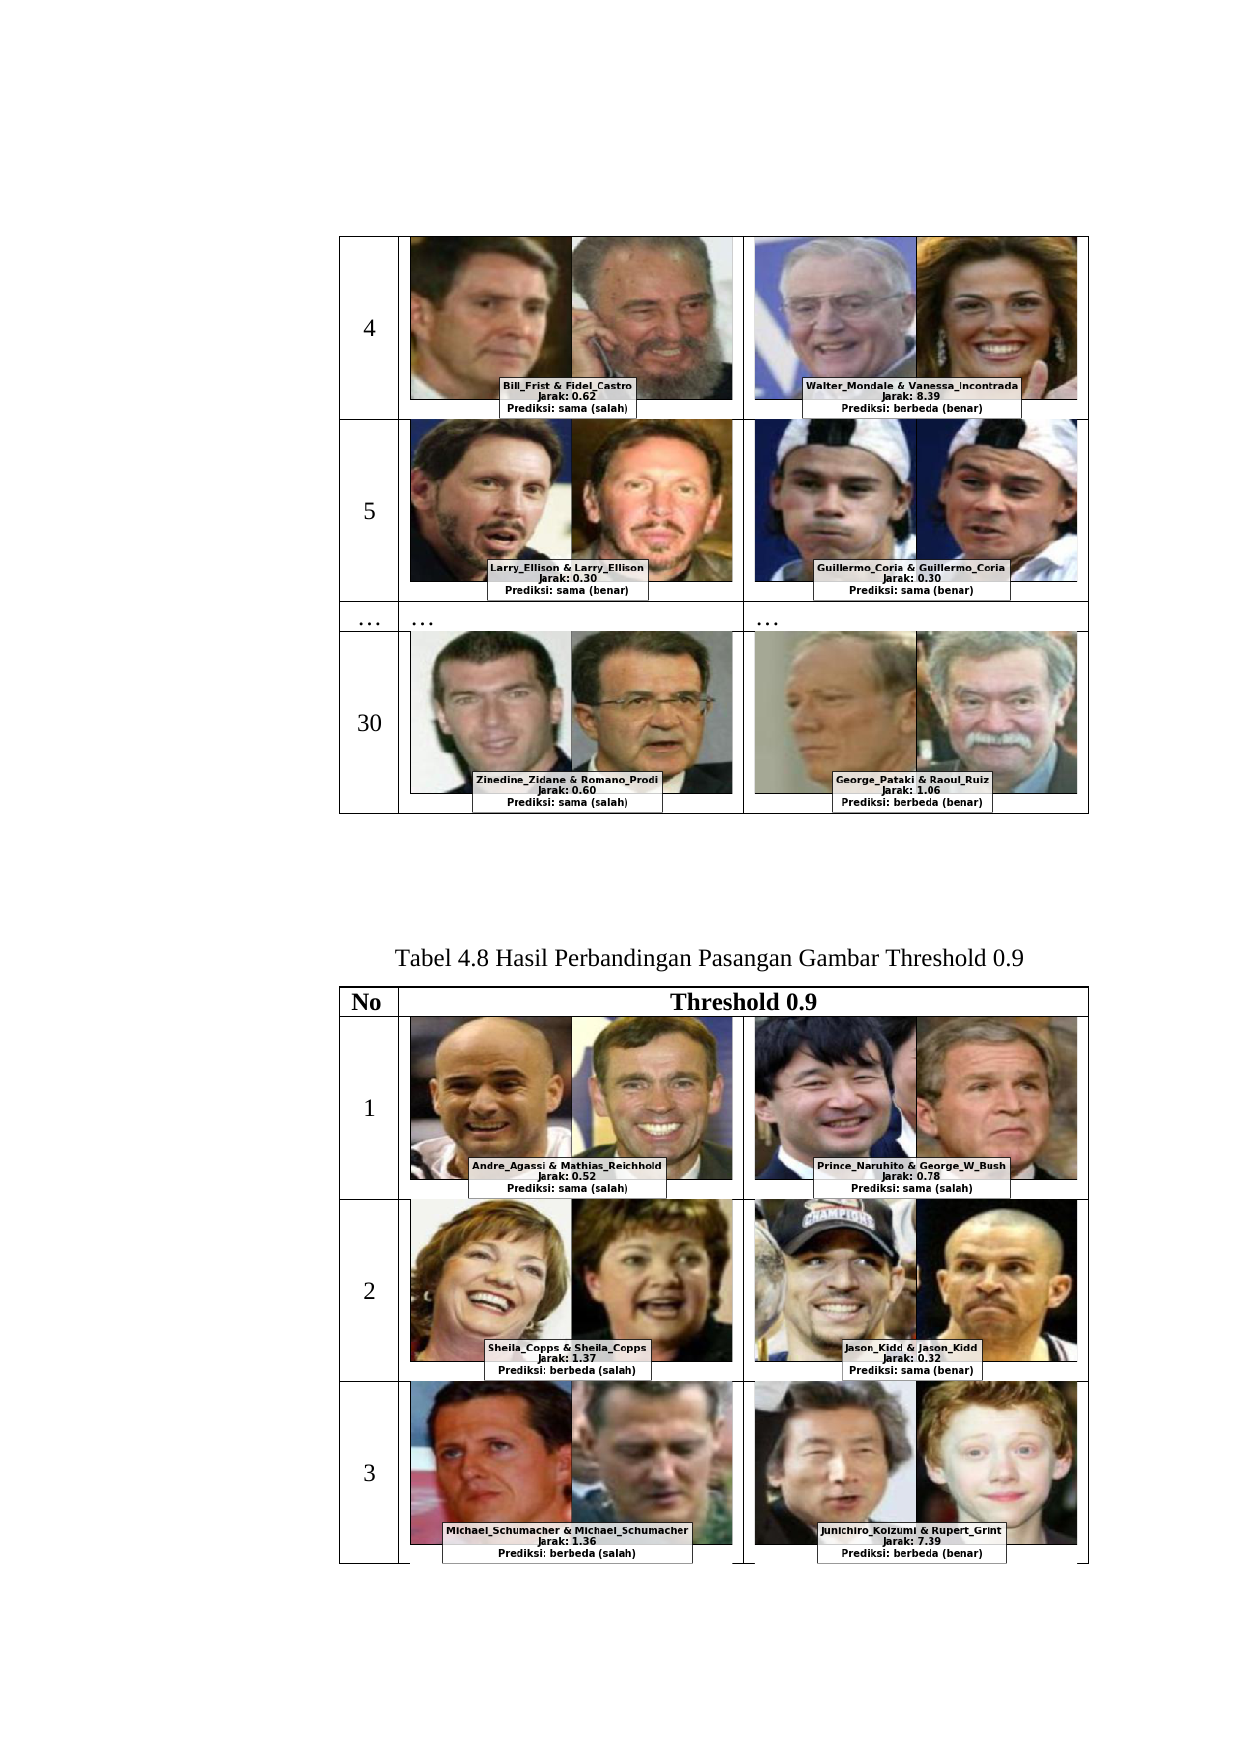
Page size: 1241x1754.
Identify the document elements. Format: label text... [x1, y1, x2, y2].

table_cell [1078, 1200, 1088, 1381]
table_cell [1078, 1017, 1088, 1198]
table_cell 2 [340, 1200, 398, 1381]
picture [410, 1017, 733, 1564]
table_cell [733, 1017, 743, 1198]
table_cell 1 [340, 1017, 398, 1198]
table_cell [744, 632, 754, 813]
table_cell [744, 420, 754, 601]
table_cell [399, 632, 410, 813]
table_cell [1078, 420, 1088, 601]
list Tabel 4.8 Hasil Perbandingan Pasangan Gambar Threshold 0.9 [281, 943, 1063, 972]
table_header No [340, 988, 398, 1016]
picture [410, 631, 733, 813]
table_cell [399, 1382, 410, 1563]
table_cell [733, 237, 743, 418]
table_cell [399, 1200, 410, 1381]
picture [754, 631, 1078, 813]
table_cell … [399, 602, 743, 631]
table_cell 3 [340, 1382, 398, 1563]
table_cell [733, 1382, 743, 1563]
table_cell [1078, 237, 1088, 418]
table_cell 4 [340, 237, 398, 418]
table_cell … [744, 602, 1088, 631]
table_cell [399, 420, 410, 601]
table_cell 30 [340, 632, 398, 813]
table_cell [1078, 632, 1088, 813]
picture [754, 237, 1078, 601]
table_cell [744, 237, 754, 418]
picture [754, 1017, 1078, 1564]
table_cell [733, 420, 743, 601]
table_cell [1078, 1382, 1088, 1563]
table_cell [744, 1017, 754, 1198]
table_cell [744, 1200, 754, 1381]
table_cell … [340, 602, 398, 631]
table_cell [399, 1017, 410, 1198]
table_cell 5 [340, 420, 398, 601]
table_header Threshold 0.9 [399, 988, 1088, 1016]
table_cell [733, 632, 743, 813]
picture [410, 237, 733, 601]
table_cell [744, 1382, 754, 1563]
table_cell [733, 1200, 743, 1381]
table_cell [399, 237, 410, 418]
